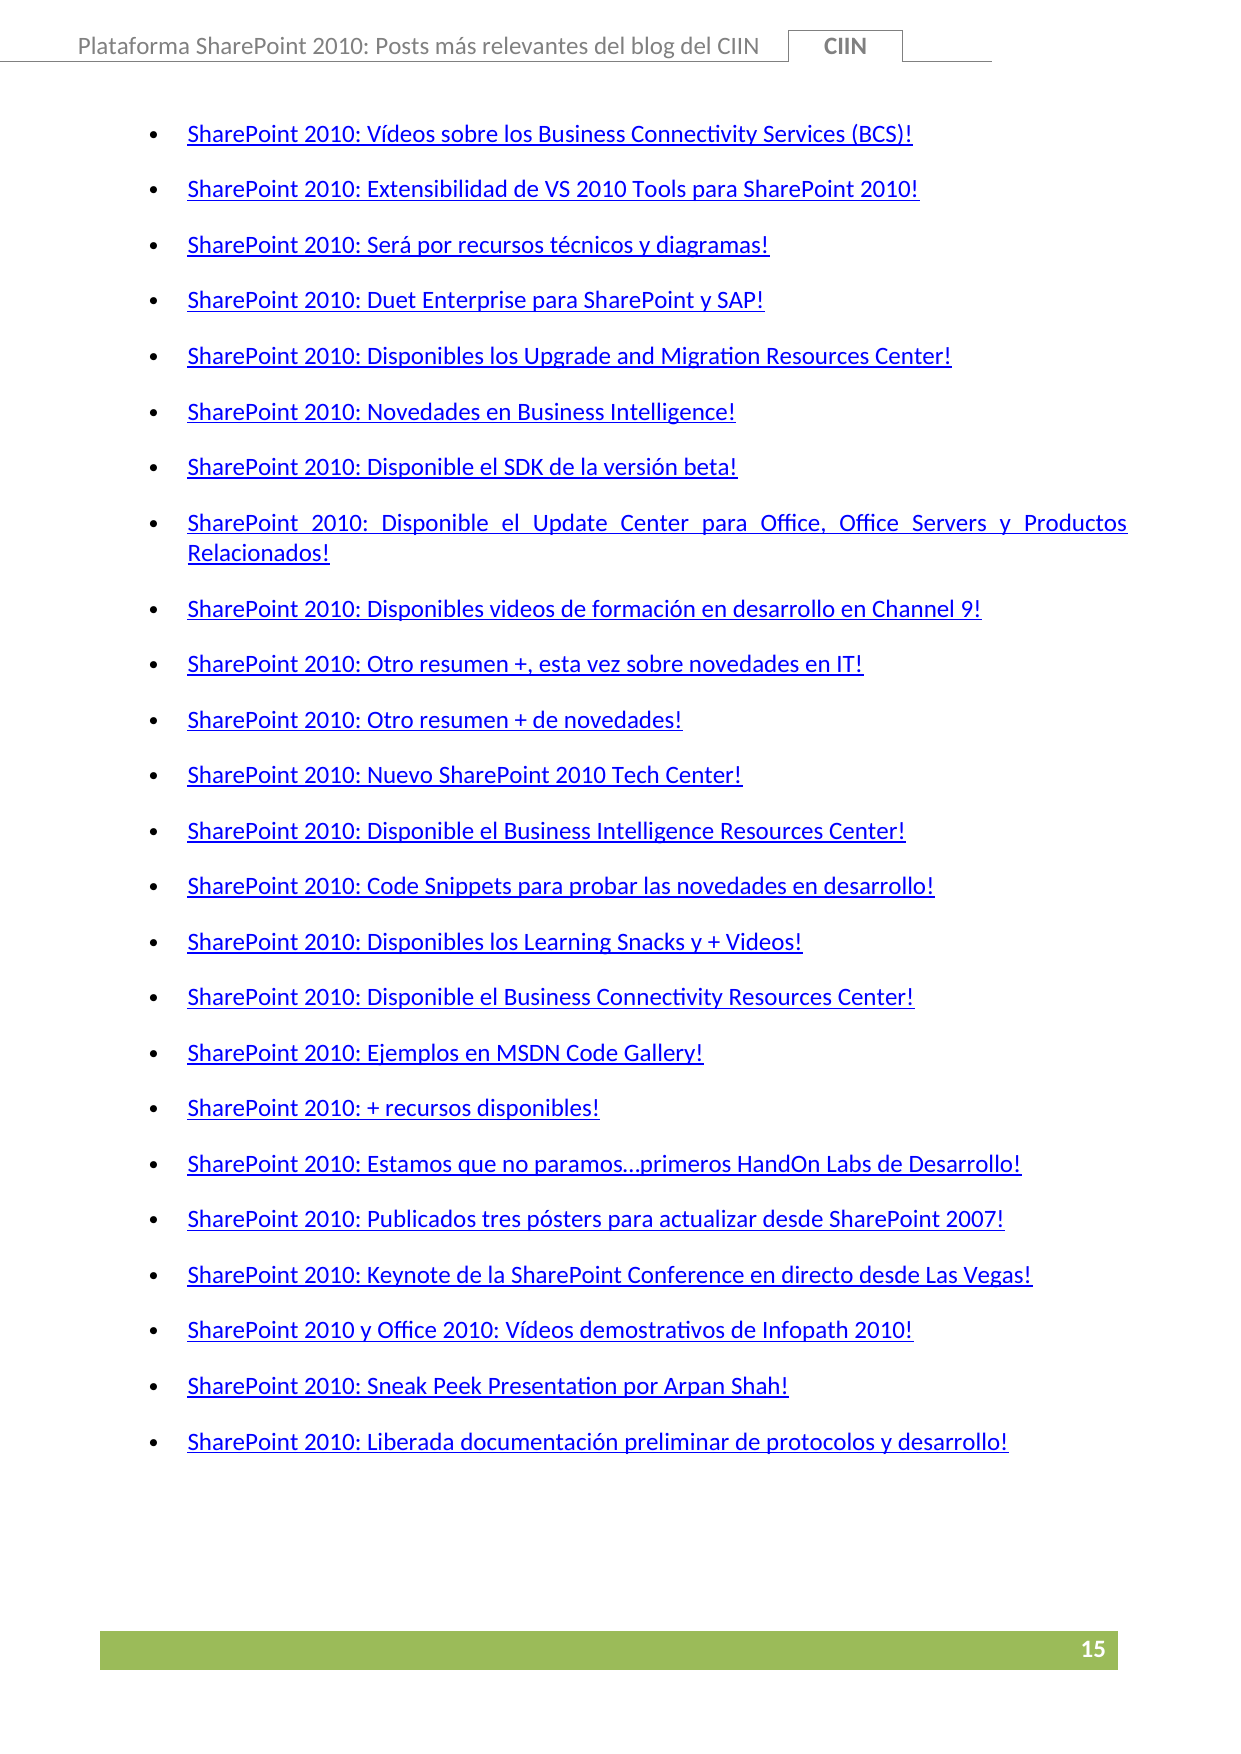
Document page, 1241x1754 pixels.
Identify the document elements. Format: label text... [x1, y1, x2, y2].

list SharePoint 2010: Disponibles los Upgrade and Migration Resources Center! [150, 340, 1128, 371]
list SharePoint 2010: Extensibilidad de VS 2010 Tools para SharePoint 2010! [150, 174, 1128, 204]
list SharePoint 2010: Disponible el Business Connectivity Resources Center! [150, 981, 1128, 1012]
list SharePoint 2010: Disponibles los Learning Snacks y + Videos! [150, 926, 1128, 956]
list SharePoint 2010: Publicados tres pósters para actualizar desde SharePoint 2007! [150, 1203, 1128, 1234]
list SharePoint 2010: Duet Enterprise para SharePoint y SAP! [150, 285, 1128, 315]
list SharePoint 2010: Disponibles videos de formación en desarrollo en Channel 9! [150, 593, 1128, 623]
list SharePoint 2010: Será por recursos técnicos y diagramas! [150, 229, 1128, 260]
list SharePoint 2010: Keynote de la SharePoint Conference en directo desde Las Vegas! [150, 1259, 1128, 1289]
list SharePoint 2010: Otro resumen +, esta vez sobre novedades en IT! [150, 648, 1128, 679]
list SharePoint 2010: Liberada documentación preliminar de protocolos y desarrollo! [150, 1426, 1128, 1456]
list SharePoint 2010 y Office 2010: Vídeos demostrativos de Infopath 2010! [150, 1314, 1128, 1345]
list SharePoint 2010: Novedades en Business Intelligence! [150, 396, 1128, 426]
list SharePoint 2010: Sneak Peek Presentation por Arpan Shah! [150, 1370, 1128, 1401]
list SharePoint 2010: Vídeos sobre los Business Connectivity Services (BCS)! [150, 118, 1128, 149]
list SharePoint 2010: Nuevo SharePoint 2010 Tech Center! [150, 759, 1128, 790]
list SharePoint 2010: Disponible el Business Intelligence Resources Center! [150, 815, 1128, 845]
list SharePoint 2010: Estamos que no paramos…primeros HandOn Labs de Desarrollo! [150, 1148, 1128, 1178]
list SharePoint 2010: Disponible el SDK de la versión beta! [150, 451, 1128, 482]
list SharePoint 2010: + recursos disponibles! [150, 1092, 1128, 1123]
list SharePoint 2010: Otro resumen + de novedades! [150, 704, 1128, 734]
list SharePoint 2010: Ejemplos en MSDN Code Gallery! [150, 1037, 1128, 1067]
list SharePoint 2010: Code Snippets para probar las novedades en desarrollo! [150, 870, 1128, 901]
list SharePoint 2010: Disponible el Update Center para Office, Office Servers y Productos Relacionados! [150, 507, 1128, 568]
